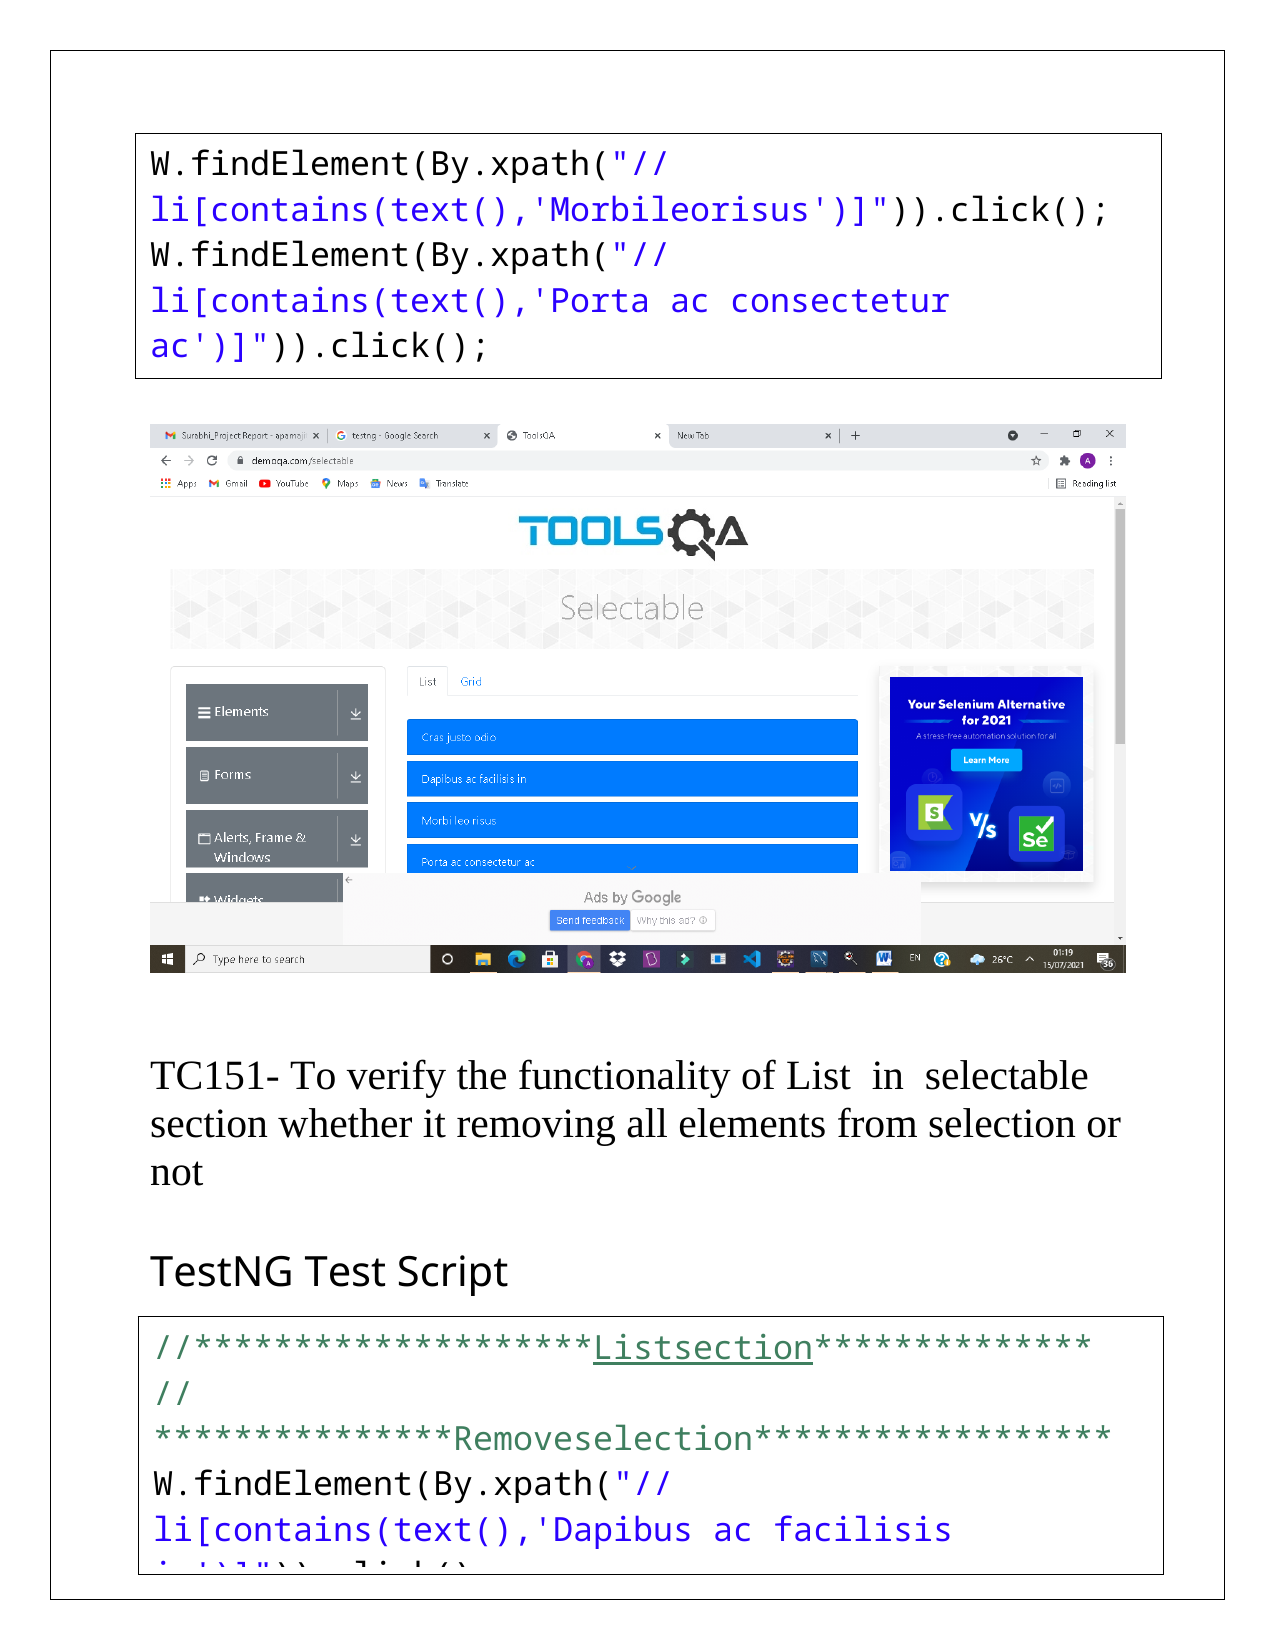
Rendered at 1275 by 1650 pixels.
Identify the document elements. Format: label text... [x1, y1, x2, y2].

picture [150, 424, 1126, 973]
text TC151- To verify the functionality of List in selectable section whether it removing all elements from selection or not [150, 1050, 1125, 1194]
text TestNG Test Script [150, 1242, 1125, 1299]
